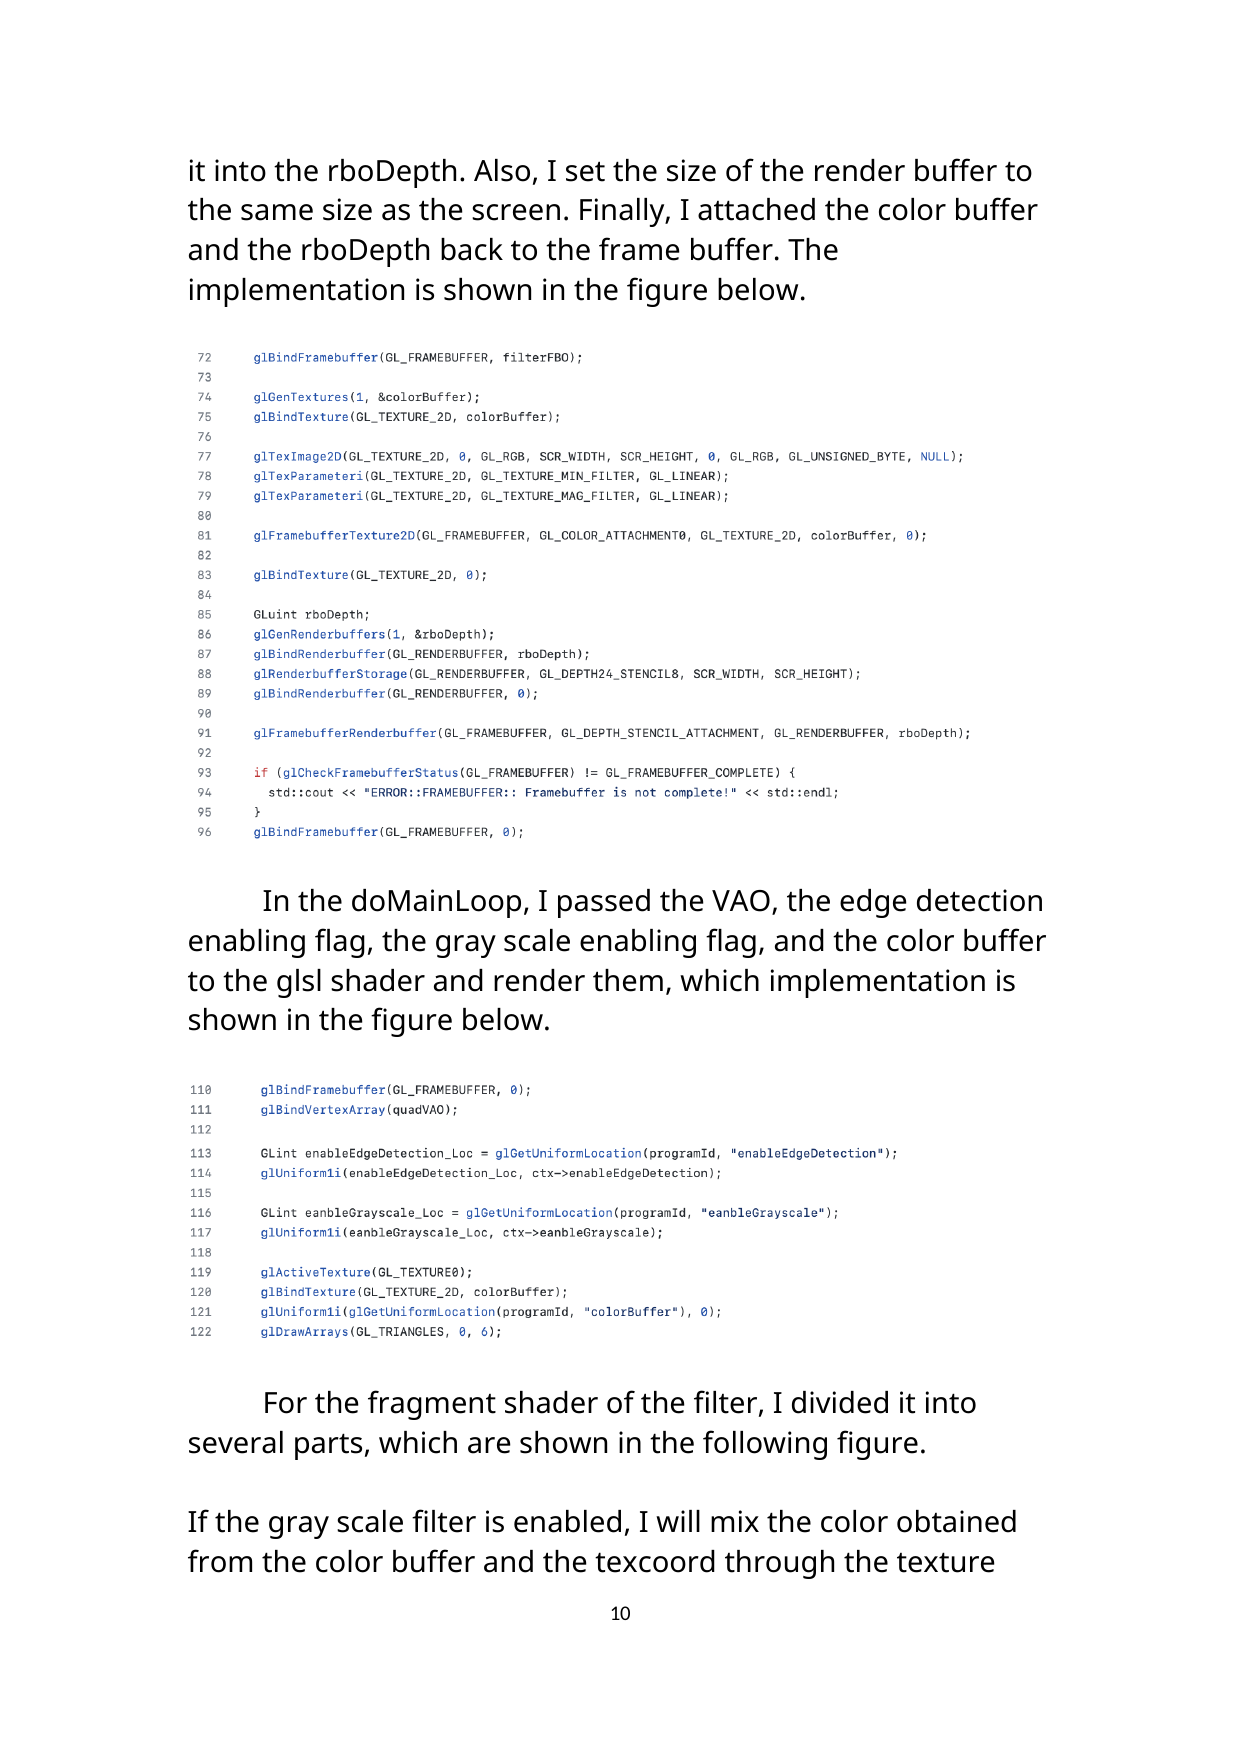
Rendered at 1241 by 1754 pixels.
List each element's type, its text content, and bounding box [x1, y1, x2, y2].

picture [187, 1078, 1053, 1343]
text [187, 1502, 1053, 1581]
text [187, 150, 1053, 309]
picture [187, 348, 1053, 841]
text In the doMainLoop, I passed the VAO, the edge detection enabling flag, the gray scale enabling flag, and the color buffer to the glsl shader and render them, which implementation is shown in the figure below. [187, 881, 1053, 1039]
text For the fragment shader of the filter, I divided it into several parts, which are shown in the following figure. [187, 1383, 1053, 1462]
